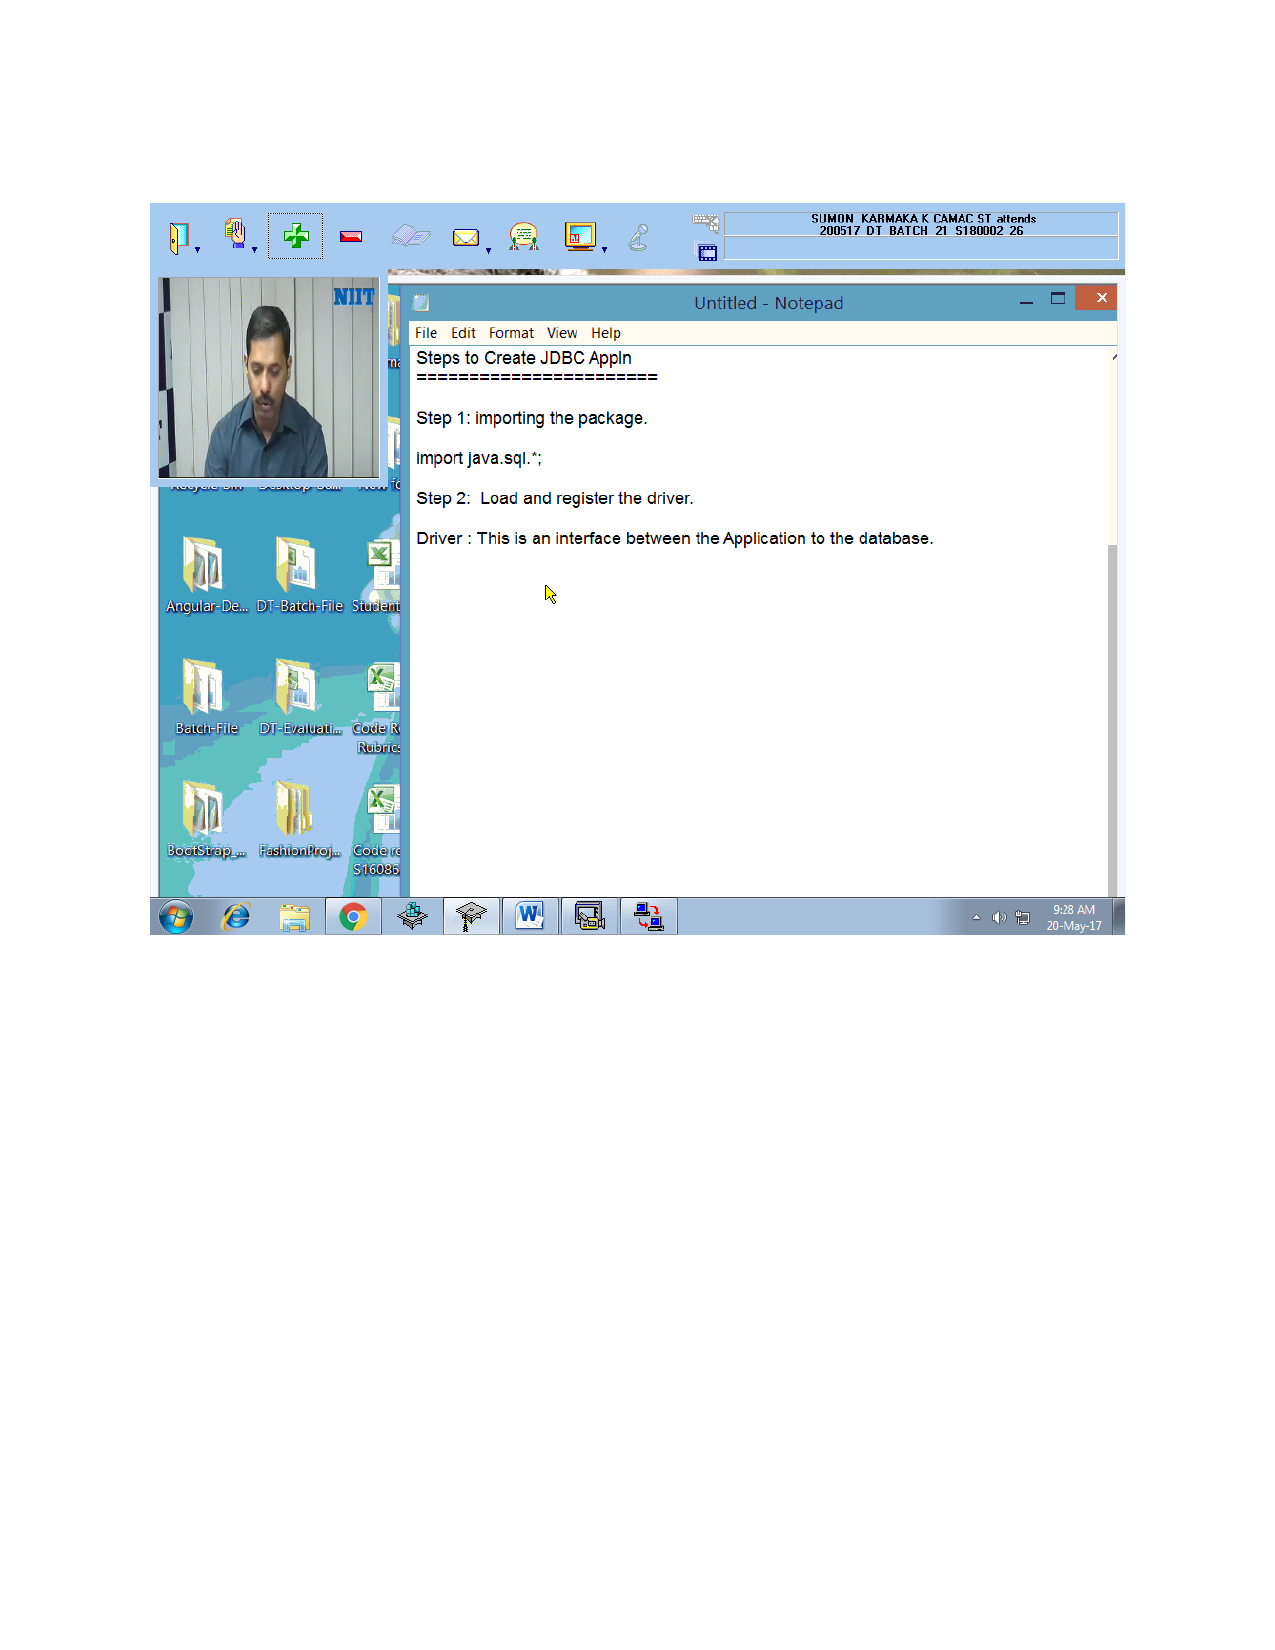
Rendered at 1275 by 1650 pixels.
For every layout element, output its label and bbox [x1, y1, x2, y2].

picture [150, 203, 1125, 935]
